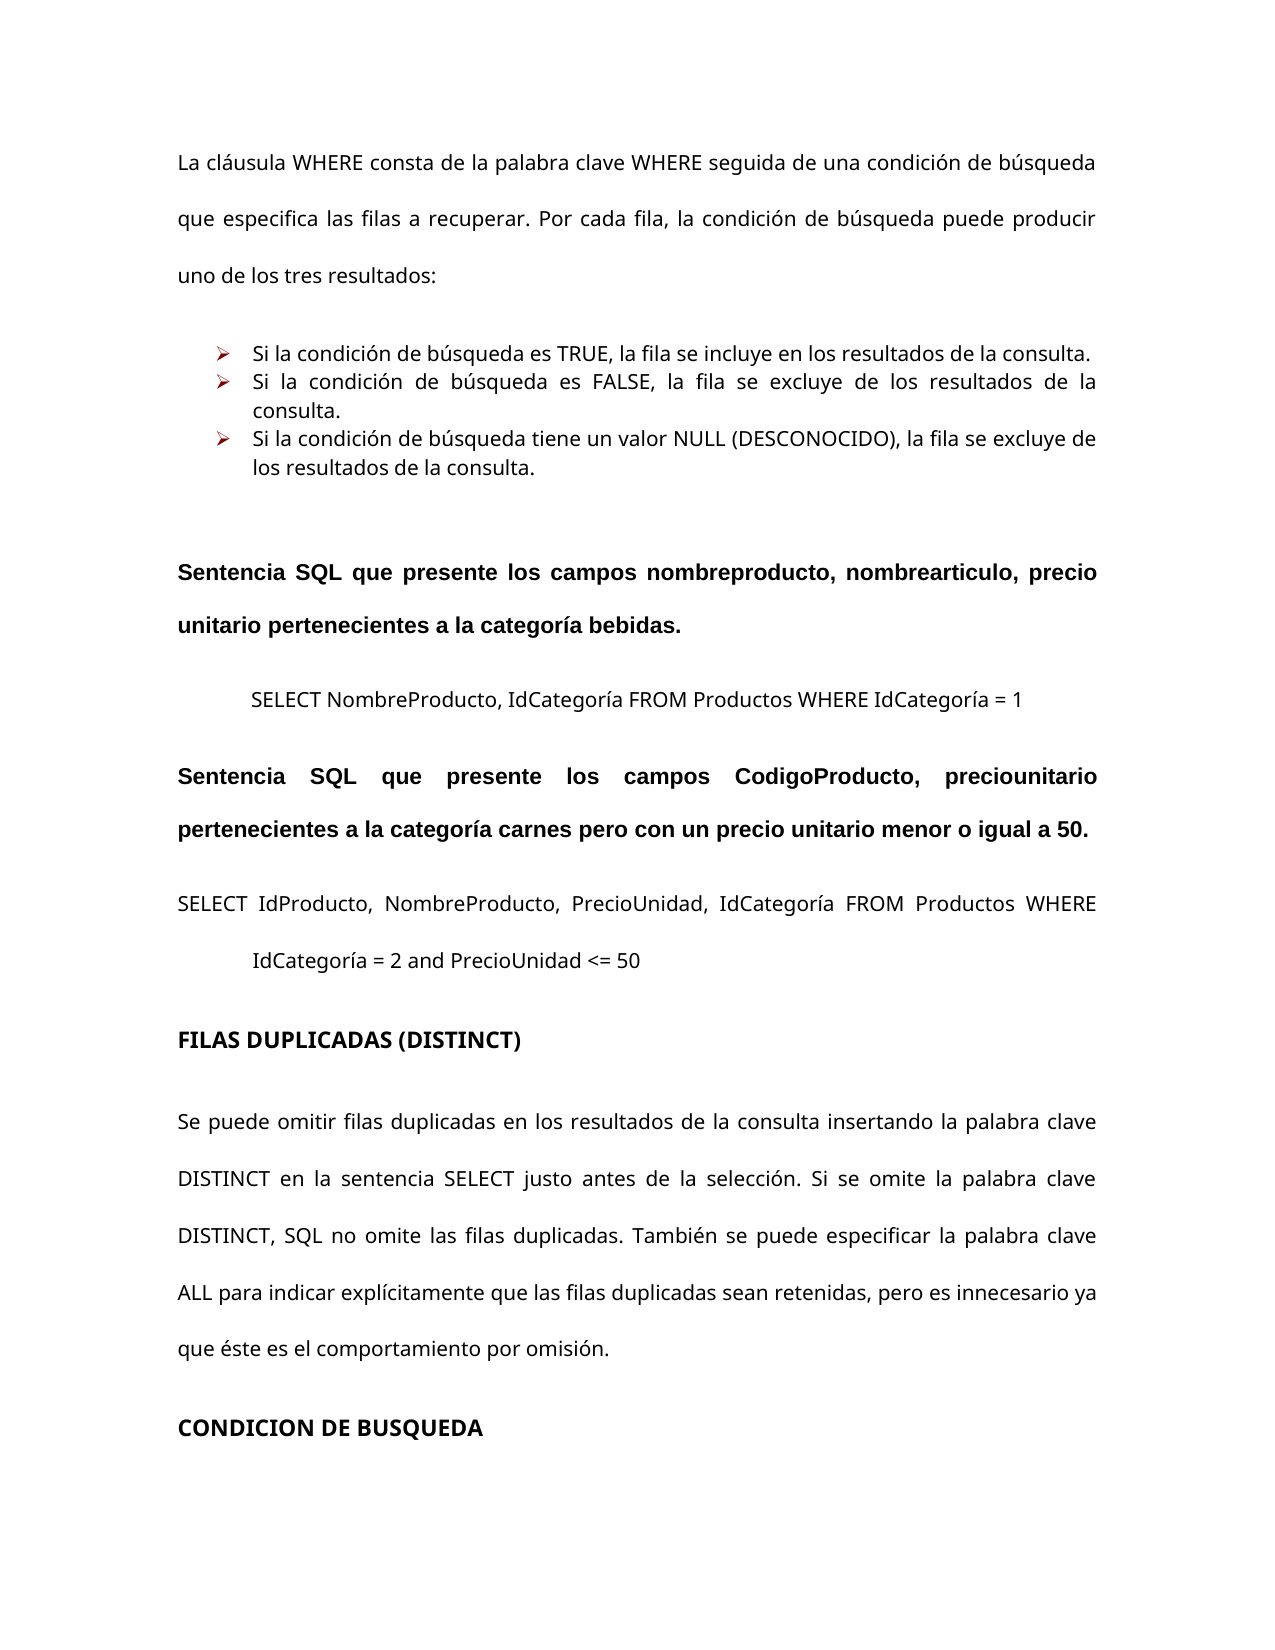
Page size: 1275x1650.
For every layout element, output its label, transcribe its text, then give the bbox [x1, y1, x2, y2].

text Se puede omitir filas duplicadas en los resultados de la consulta insertando la palabra clave DISTINCT en la sentencia SELECT justo antes de la selección. Si se omite la palabra clave DISTINCT, SQL no omite las filas duplicadas. También se puede especificar la palabra clave ALL para indicar explícitamente que las filas duplicadas sean retenidas, pero es innecesario ya que éste es el comportamiento por omisión. [177, 1107, 1098, 1363]
list Si la condición de búsqueda es TRUE, la fila se incluye en los resultados de la consulta. [215, 339, 1098, 367]
text SELECT NombreProducto, IdCategoría FROM Productos WHERE IdCategoría = 1 [177, 685, 1098, 714]
text FILAS DUPLICADAS (DISTINCT) [177, 1024, 1098, 1055]
text CONDICION DE BUSQUEDA [177, 1412, 1098, 1443]
list Si la condición de búsqueda tiene un valor NULL (DESCONOCIDO), la fila se excluye de los resultados de la consulta. [215, 424, 1098, 481]
text Sentencia SQL que presente los campos nombreproducto, nombrearticulo, precio unitario pertenecientes a la categoría bebidas. [177, 559, 1098, 638]
text Sentencia SQL que presente los campos CodigoProducto, preciounitario pertenecientes a la categoría carnes pero con un precio unitario menor o igual a 50. [177, 763, 1098, 842]
text SELECT IdProducto, NombreProducto, PrecioUnidad, IdCategoría FROM Productos WHERE IdCategoría = 2 and PrecioUnidad <= 50 [177, 889, 1098, 974]
list Si la condición de búsqueda es FALSE, la fila se excluye de los resultados de la consulta. [215, 367, 1098, 424]
text La cláusula WHERE consta de la palabra clave WHERE seguida de una condición de búsqueda que especifica las filas a recuperar. Por cada fila, la condición de búsqueda puede producir uno de los tres resultados: [177, 148, 1098, 290]
